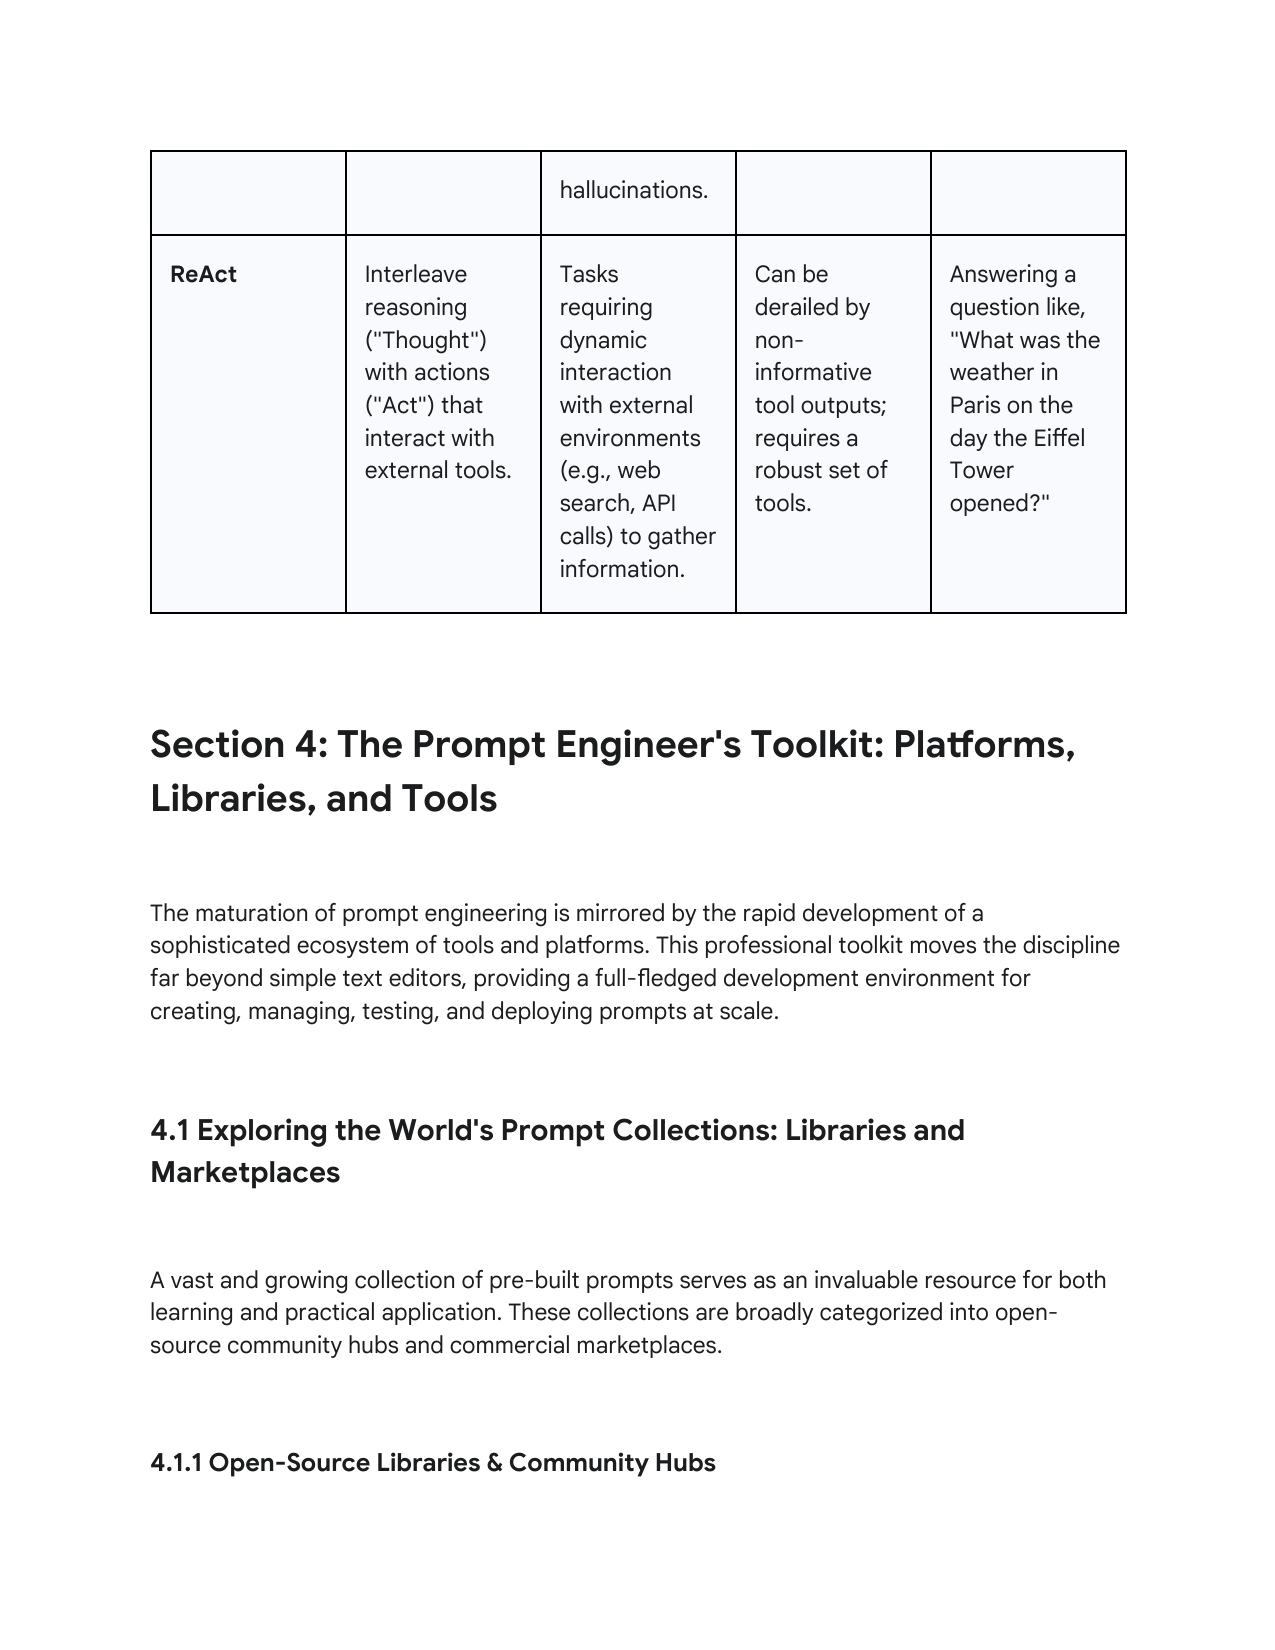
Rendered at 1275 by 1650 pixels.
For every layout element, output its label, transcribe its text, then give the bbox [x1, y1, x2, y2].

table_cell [932, 152, 1125, 234]
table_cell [347, 152, 540, 234]
table_cell Answering a question like, "What was the weather in Paris on the day the Eiffel Tower opened?" [932, 236, 1125, 612]
subtitle 4.1 Exploring the World's Prompt Collections: Libraries and Marketplaces [150, 1112, 1125, 1191]
table_cell Interleave reasoning ("Thought") with actions ("Act") that interact with external tools. [347, 236, 540, 612]
table_cell Can be derailed by non-informative tool outputs; requires a robust set of tools. [737, 236, 930, 612]
text The maturation of prompt engineering is mirrored by the rapid development of a sophisticated ecosystem of tools and platforms. This professional toolkit moves the discipline far beyond simple text editors, providing a full-fledged development environment for creating, managing, testing, and deploying prompts at scale. [150, 899, 1125, 1026]
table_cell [152, 152, 345, 234]
text A vast and growing collection of pre-built prompts serves as an invaluable resource for both learning and practical application. These collections are broadly categorized into open-source community hubs and commercial marketplaces. [150, 1266, 1125, 1360]
subtitle Section 4: The Prompt Engineer's Toolkit: Platforms, Libraries, and Tools [150, 722, 1125, 822]
table_cell ReAct [152, 236, 345, 612]
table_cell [542, 152, 735, 234]
table_cell Tasks requiring dynamic interaction with external environments (e.g., web search, API calls) to gather information. [542, 236, 735, 612]
subtitle 4.1.1 Open-Source Libraries & Community Hubs [150, 1447, 1125, 1478]
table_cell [737, 152, 930, 234]
